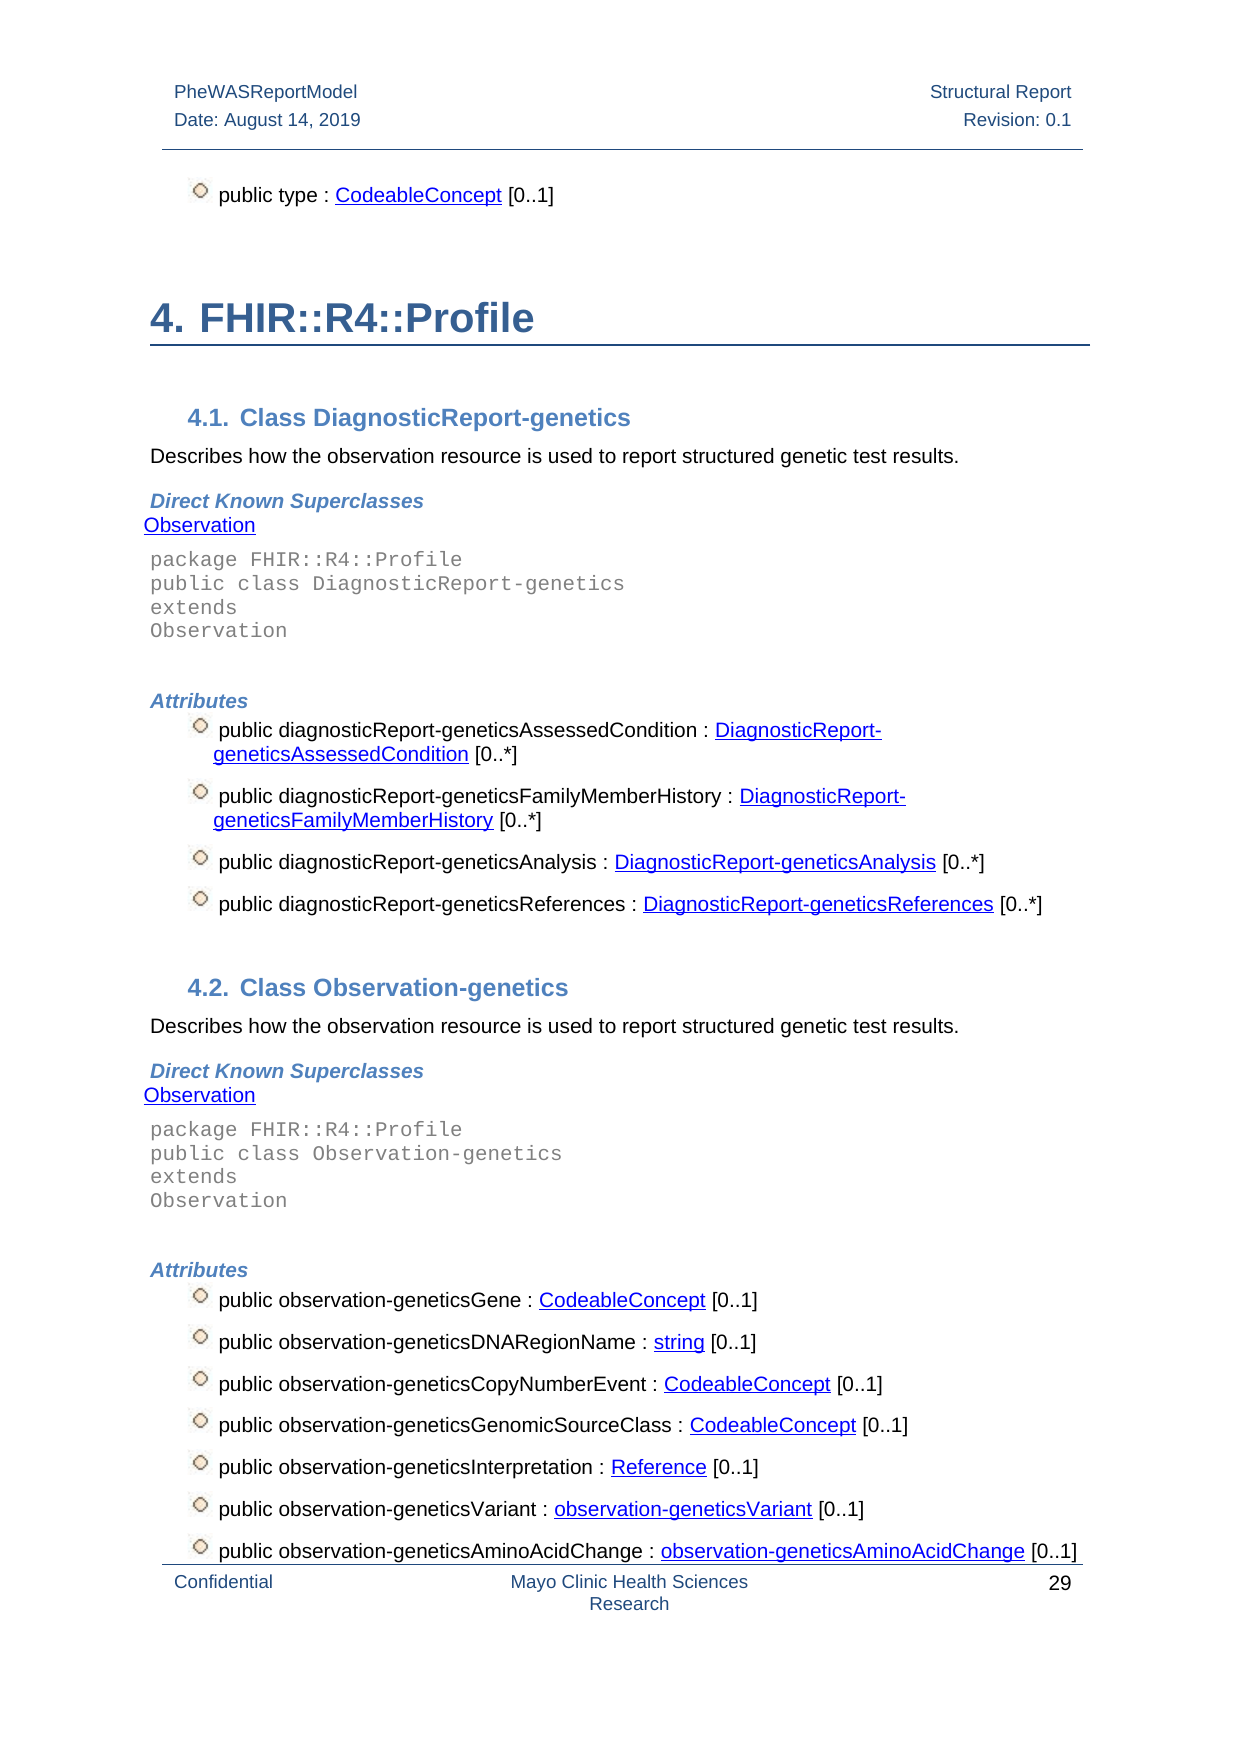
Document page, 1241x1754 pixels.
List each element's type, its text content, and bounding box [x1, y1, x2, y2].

text public diagnosticReport-geneticsReferences : DiagnosticReport-geneticsReferences [0..*] [187, 886, 1090, 915]
subtitle Class Observation-genetics [187, 973, 1090, 1001]
text public diagnosticReport-geneticsAssessedCondition : DiagnosticReport-geneticsAssessedCondition [0..*] [187, 712, 1090, 766]
text extends [150, 597, 1090, 620]
text Observation [150, 1190, 1090, 1214]
text extends [150, 1166, 1090, 1190]
picture [187, 844, 213, 870]
picture [187, 1282, 213, 1308]
text package FHIR::R4::Profile [150, 1119, 1090, 1143]
subtitle FHIR::R4::Profile [150, 294, 1090, 344]
text Observation [143, 1083, 1090, 1107]
subtitle Direct Known Superclasses [150, 1059, 1090, 1083]
picture [187, 1324, 213, 1349]
text public type : CodeableConcept [0..1] [187, 178, 1090, 207]
picture [187, 1491, 213, 1517]
text public observation-geneticsInterpretation : Reference [0..1] [187, 1450, 1090, 1479]
text public observation-geneticsGenomicSourceClass : CodeableConcept [0..1] [187, 1408, 1090, 1437]
picture [187, 712, 213, 738]
text Describes how the observation resource is used to report structured genetic test results. [150, 1014, 1090, 1038]
text public observation-geneticsVariant : observation-geneticsVariant [0..1] [187, 1492, 1090, 1521]
subtitle Attributes [150, 1258, 1090, 1282]
picture [187, 1407, 213, 1433]
text public observation-geneticsGene : CodeableConcept [0..1] [187, 1282, 1090, 1312]
text public observation-geneticsCopyNumberEvent : CodeableConcept [0..1] [187, 1366, 1090, 1395]
subtitle Class DiagnosticReport-genetics [187, 403, 1090, 432]
picture [187, 886, 213, 911]
text public observation-geneticsAminoAcidChange : observation-geneticsAminoAcidChange [0..1] [187, 1533, 1090, 1563]
picture [187, 1449, 213, 1475]
text public diagnosticReport-geneticsAnalysis : DiagnosticReport-geneticsAnalysis [0..*] [187, 844, 1090, 873]
text Observation [143, 513, 1090, 537]
picture [187, 778, 213, 804]
text Describes how the observation resource is used to report structured genetic test results. [150, 444, 1090, 468]
picture [187, 1366, 213, 1391]
text public class DiagnosticReport-genetics [150, 573, 1090, 597]
subtitle Attributes [150, 688, 1090, 712]
picture [187, 1533, 213, 1559]
text package FHIR::R4::Profile [150, 549, 1090, 573]
picture [187, 177, 213, 203]
text Observation [150, 620, 1090, 644]
text public class Observation-genetics [150, 1143, 1090, 1166]
subtitle Direct Known Superclasses [150, 489, 1090, 513]
text public observation-geneticsDNARegionName : string [0..1] [187, 1324, 1090, 1353]
text public diagnosticReport-geneticsFamilyMemberHistory : DiagnosticReport-geneticsFamilyMemberHistory [0..*] [187, 778, 1090, 832]
